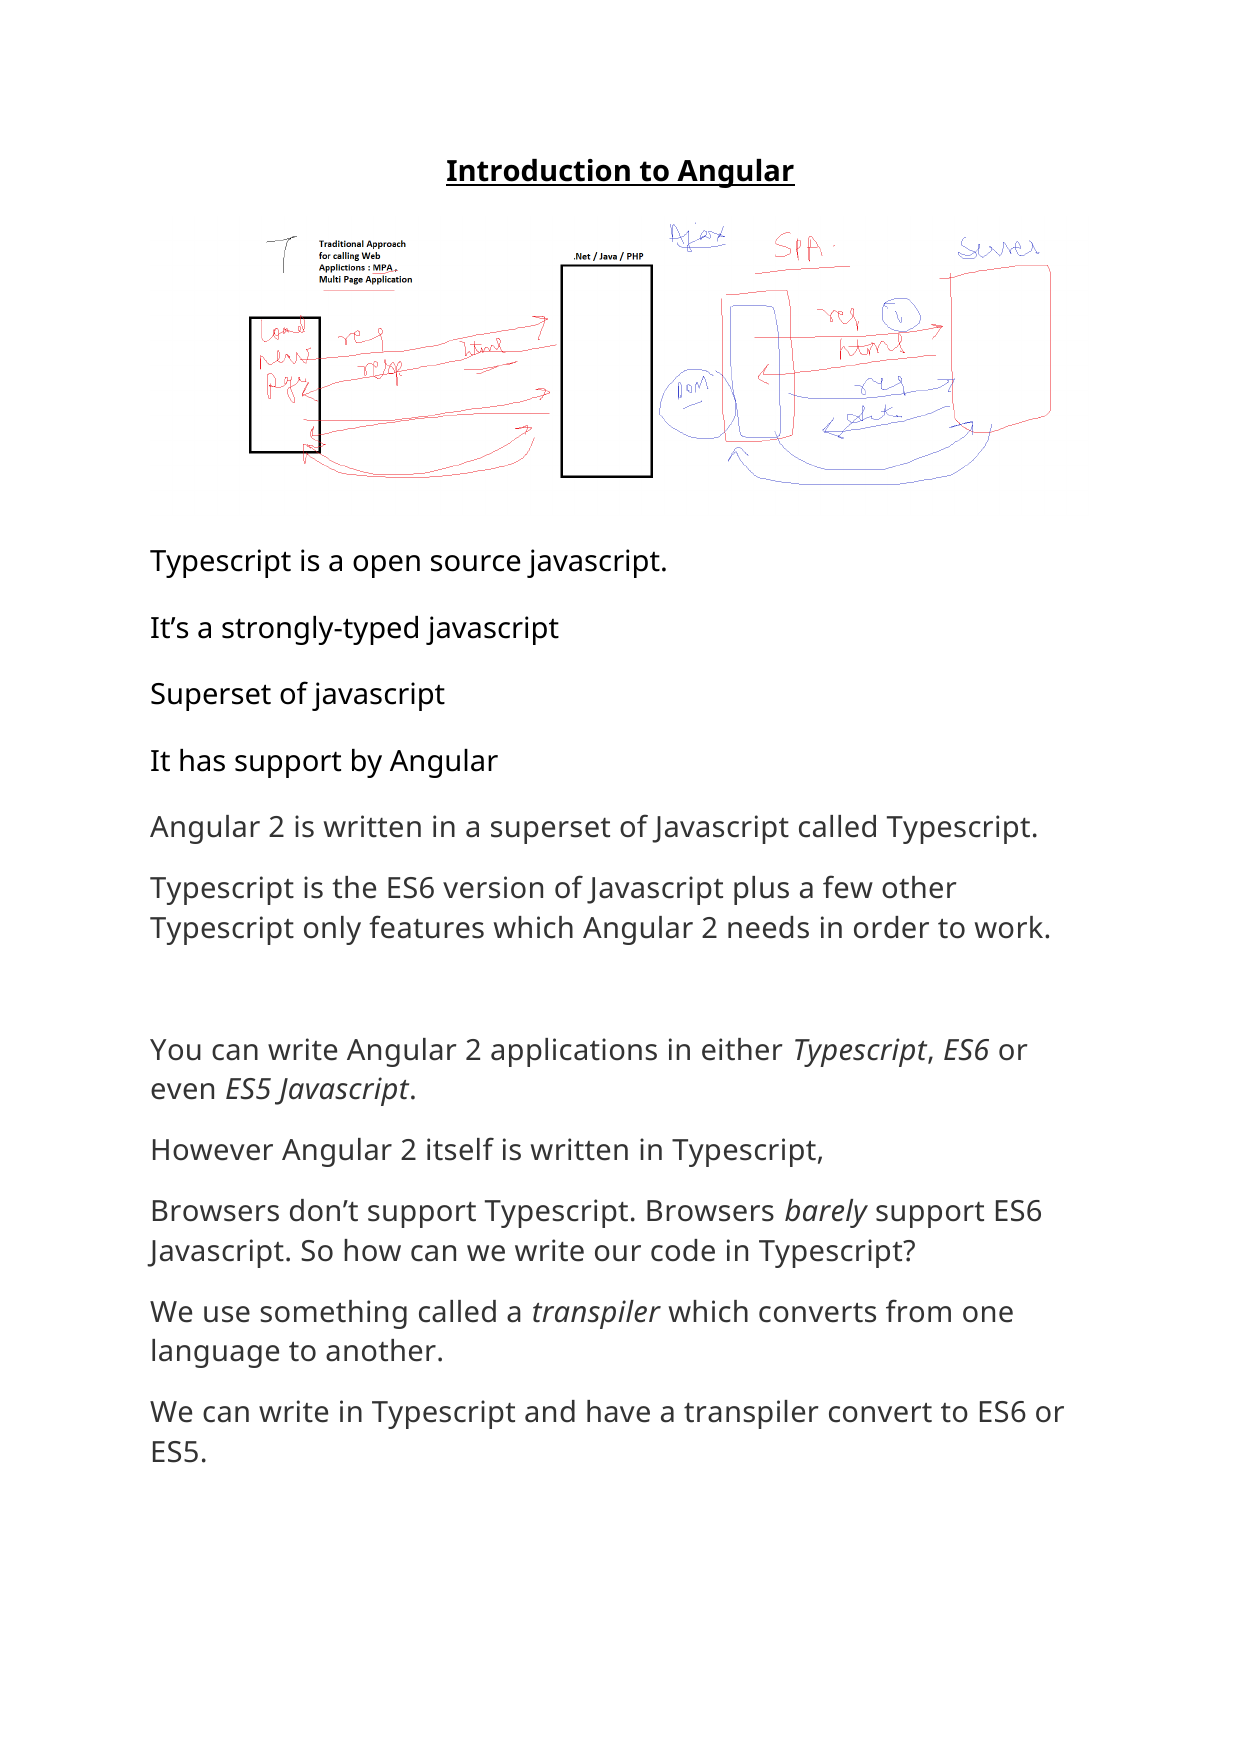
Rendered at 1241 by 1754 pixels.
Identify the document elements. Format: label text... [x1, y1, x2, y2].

text We use something called a transpiler which converts from one language to another. [150, 1291, 1090, 1370]
text However Angular 2 itself is written in Typescript, [150, 1129, 1090, 1169]
text We can write in Typescript and have a transpiler convert to ES6 or ES5. [150, 1392, 1090, 1471]
text Introduction to Angular [150, 150, 1090, 190]
picture [150, 216, 1089, 516]
text You can write Angular 2 applications in either Typescript, ES6 or even ES5 Javascript. [150, 1029, 1090, 1108]
text Angular 2 is written in a superset of Javascript called Typescript. [150, 806, 1090, 846]
text It has support by Angular [150, 740, 1090, 779]
text Typescript is the ES6 version of Javascript plus a few other Typescript only features which Angular 2 needs in order to work. [150, 867, 1090, 947]
text Superset of javascript [150, 673, 1090, 713]
text It’s a strongly-typed javascript [150, 607, 1090, 647]
text Typescript is a open source javascript. [150, 540, 1090, 580]
text Browsers don’t support Typescript. Browsers barely support ES6 Javascript. So how can we write our code in Typescript? [150, 1190, 1090, 1270]
